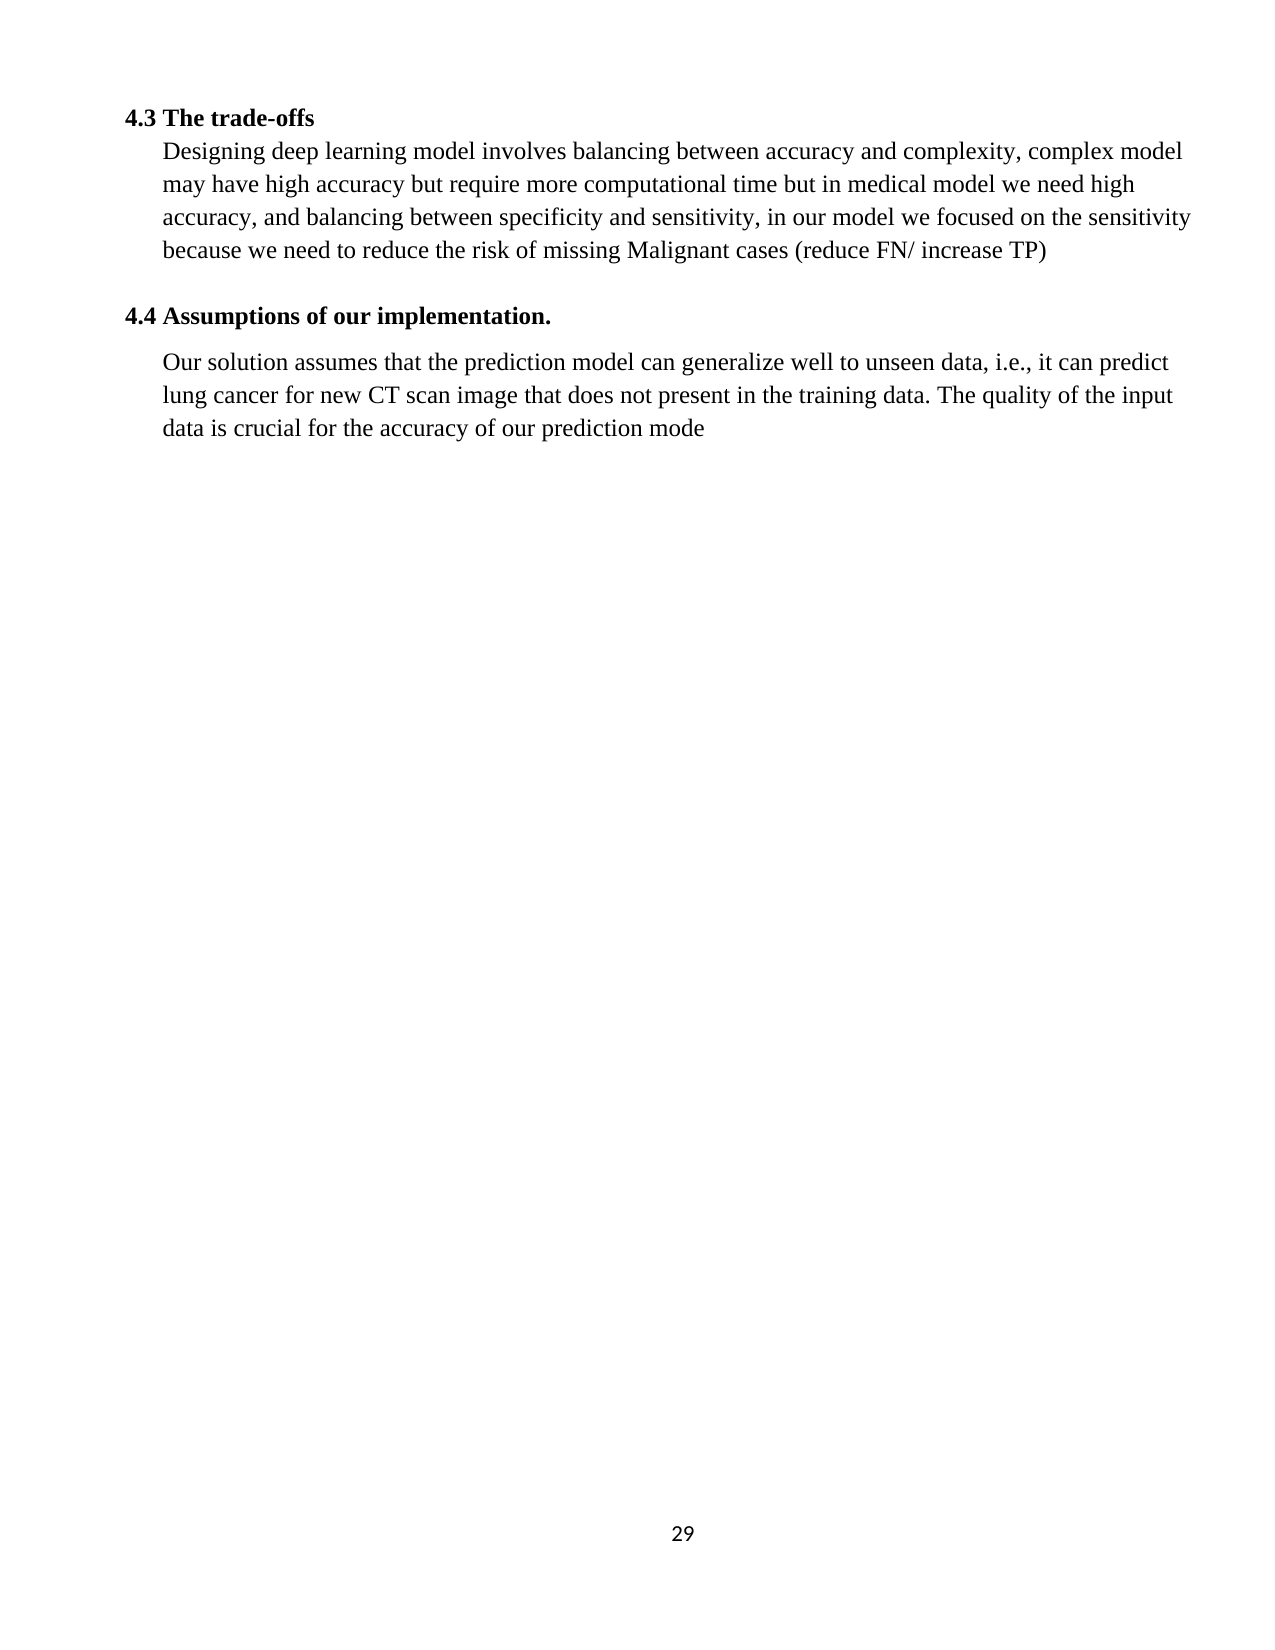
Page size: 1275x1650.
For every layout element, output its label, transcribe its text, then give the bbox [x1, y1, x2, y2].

list Designing deep learning model involves balancing between accuracy and complexity, complex model may have high accuracy but require more computational time but in medical model we need high accuracy, and balancing between specificity and sensitivity, in our model we focused on the sensitivity because we need to reduce the risk of missing Malignant cases (reduce FN/ increase TP) [162, 136, 1209, 264]
text Our solution assumes that the prediction model can generalize well to unseen data, i.e., it can predict lung cancer for new CT scan image that does not present in the training data. The quality of the input data is crucial for the accuracy of our prediction mode [162, 347, 1209, 441]
list Assumptions of our implementation. [125, 301, 1209, 330]
list The trade-offs [125, 103, 1209, 132]
